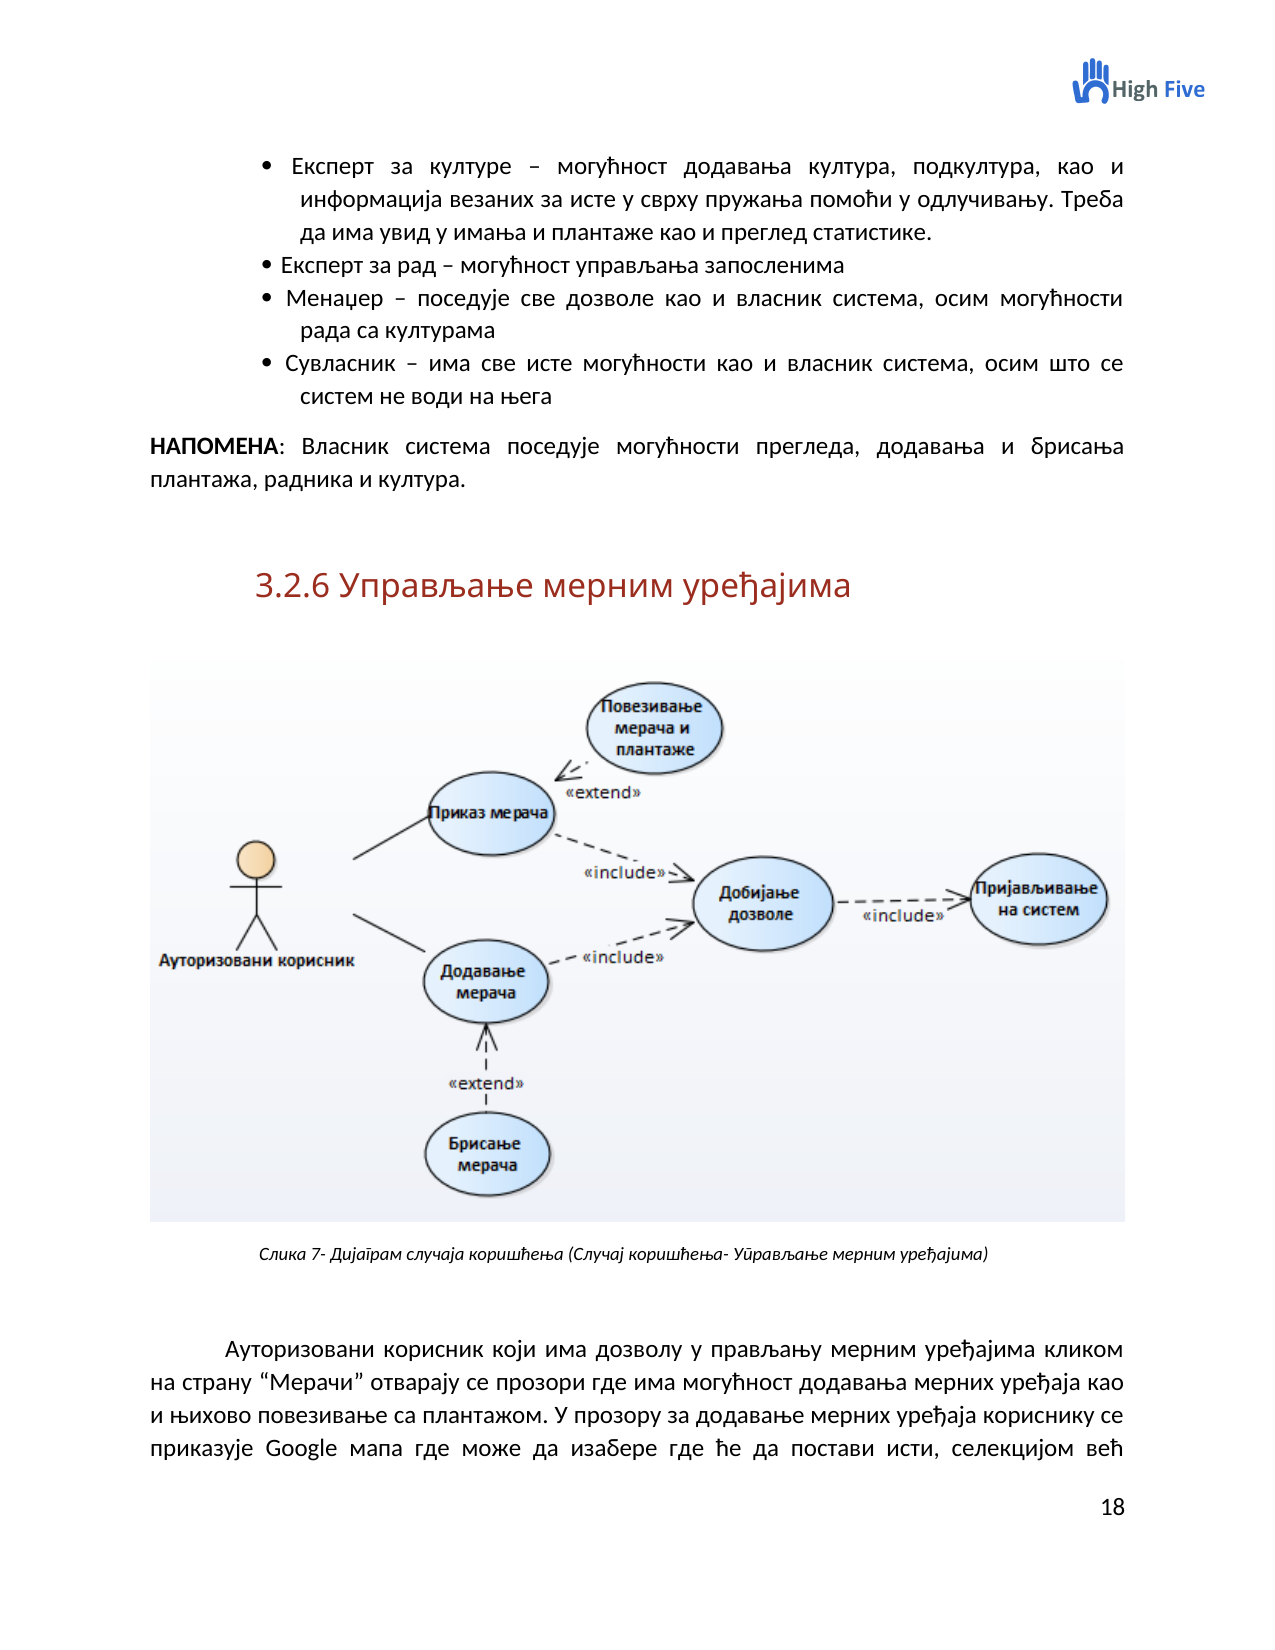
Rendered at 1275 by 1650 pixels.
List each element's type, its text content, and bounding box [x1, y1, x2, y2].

list Експерт за рад – могућност управљања запосленима [262, 249, 1125, 279]
text Слика 7- Дијаграм случаја коришћења (Случај коришћења- Управљање мерним уређајима) [150, 1222, 1125, 1266]
list Менаџер – поседује све дозволе као и власник система, осим могућности рада са културама [262, 282, 1125, 345]
text НАПОМЕНА: Власник система поседује могућности прегледа, додавања и брисања плантажа, радника и култура. [150, 430, 1125, 493]
list Експерт за културе – могућност додавања култура, подкултура, као и информација везаних за исте у сврху пружања помоћи у одлучивању. Треба да има увид у имања и плантаже као и преглед статистике. [262, 150, 1125, 246]
list Сувласник – има све исте могућности као и власник система, осим што се систем не води на њега [262, 347, 1125, 411]
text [150, 1333, 1125, 1463]
picture [1069, 53, 1223, 110]
subtitle 3.2.6 Управљање мерним уређајима [150, 562, 1125, 607]
picture [150, 660, 1125, 1222]
